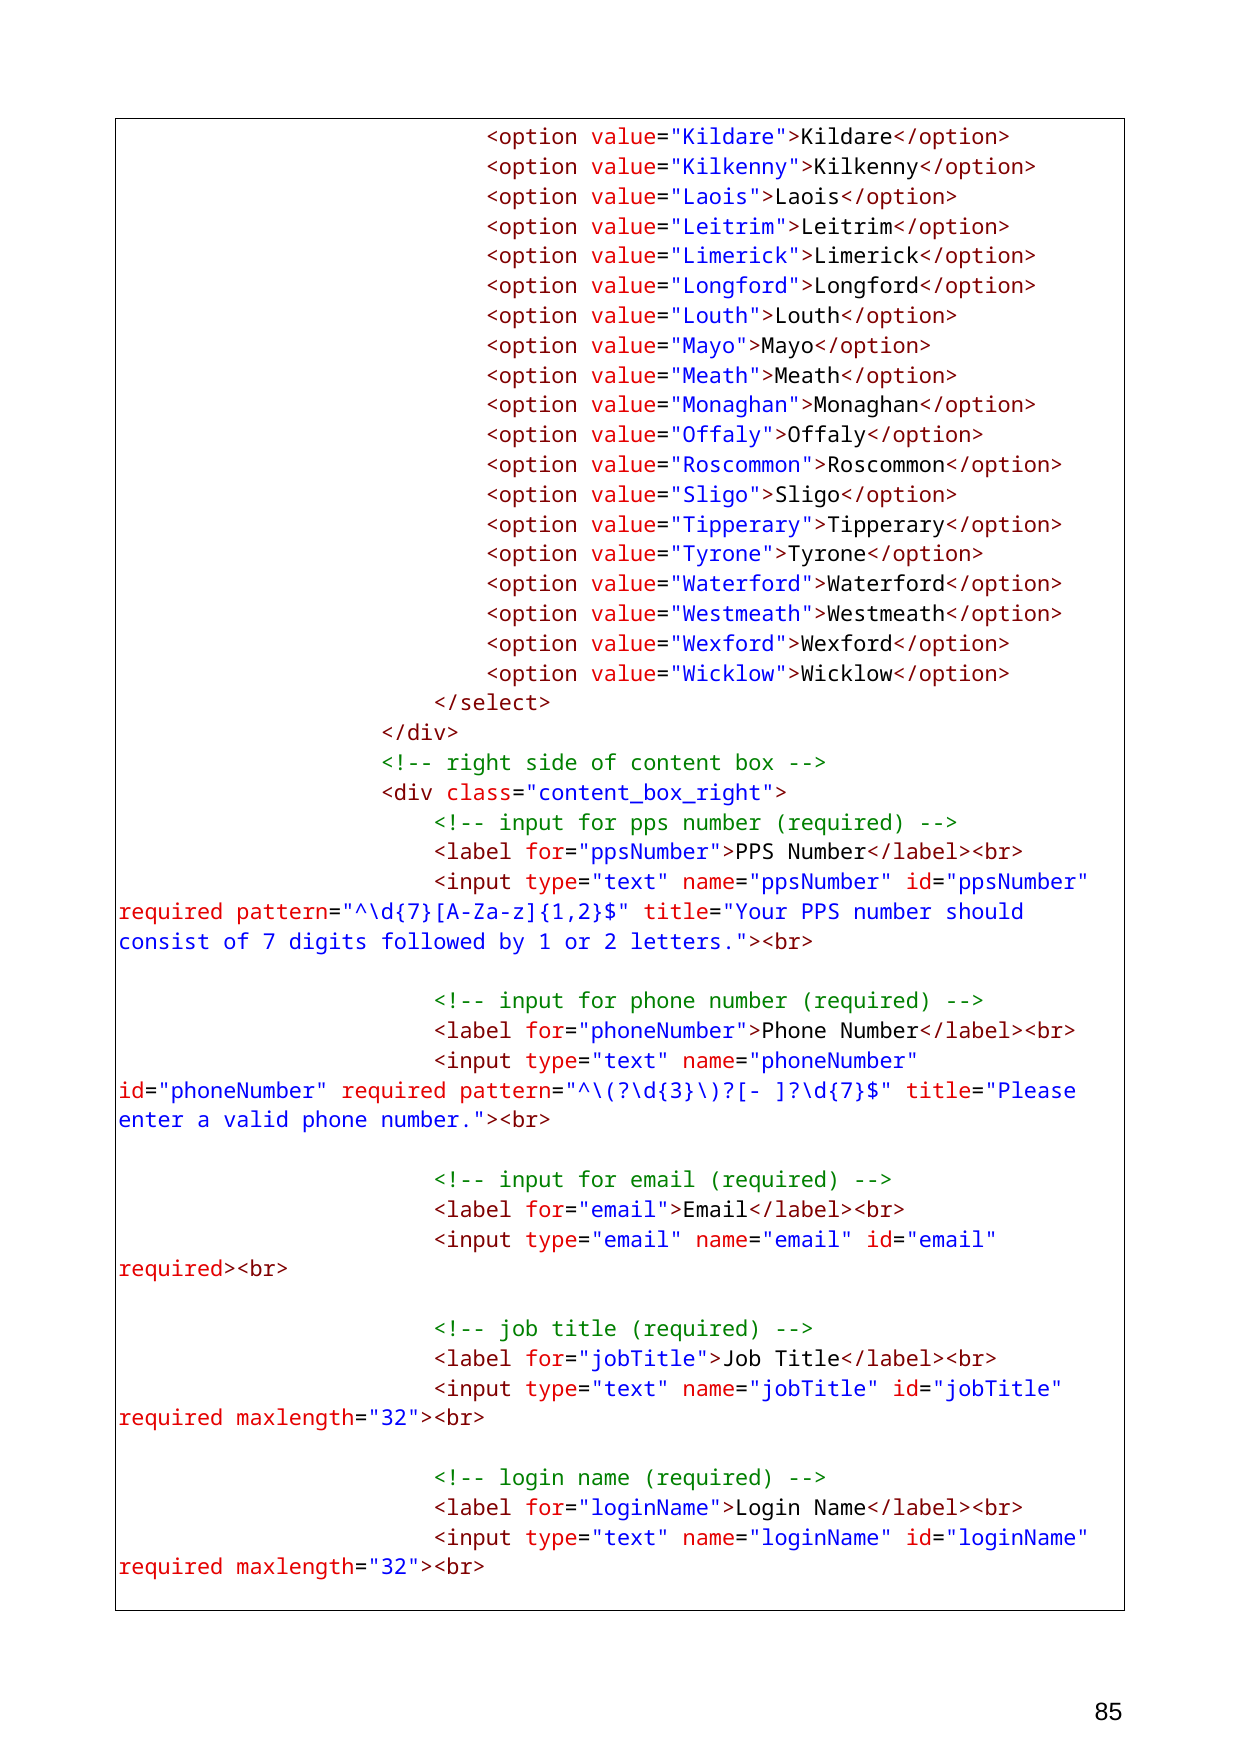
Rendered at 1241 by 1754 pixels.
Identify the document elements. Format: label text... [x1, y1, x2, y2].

text <label for="ppsNumber">PPS Number</label><br> [118, 836, 1122, 866]
text <option value="Offaly">Offaly</option> [118, 419, 1122, 449]
text <input type="text" name="ppsNumber" id="ppsNumber" required pattern="^\d{7}[A-Za-z]{1,2}$" title="Your PPS number should consist of 7 digits followed by 1 or 2 letters."><br> [118, 866, 1122, 955]
text <option value="Kilkenny">Kilkenny</option> [118, 151, 1122, 181]
text <input type="text" name="jobTitle" id="jobTitle" required maxlength="32"><br> [118, 1372, 1122, 1432]
text <option value="Kildare">Kildare</option> [116, 119, 1124, 151]
text <option value="Westmeath">Westmeath</option> [118, 598, 1122, 628]
text <option value="Roscommon">Roscommon</option> [118, 449, 1122, 479]
text <!-- login name (required) --> [118, 1462, 1122, 1492]
text <option value="Tyrone">Tyrone</option> [118, 538, 1122, 568]
text <label for="email">Email</label><br> [118, 1194, 1122, 1223]
text </div> [118, 717, 1122, 747]
text <option value="Waterford">Waterford</option> [118, 568, 1122, 598]
text <option value="Wexford">Wexford</option> [118, 628, 1122, 657]
text <label for="loginName">Login Name</label><br> [118, 1492, 1122, 1521]
text <input type="email" name="email" id="email" required><br> [118, 1223, 1122, 1283]
text <option value="Monaghan">Monaghan</option> [118, 389, 1122, 419]
text <!-- input for phone number (required) --> [118, 985, 1122, 1015]
text <div class="content_box_right"> [118, 777, 1122, 806]
text <option value="Leitrim">Leitrim</option> [118, 211, 1122, 240]
text <option value="Tipperary">Tipperary</option> [118, 508, 1122, 538]
text <input type="text" name="phoneNumber" id="phoneNumber" required pattern="^\(?\d{3}\)?[- ]?\d{7}$" title="Please enter a valid phone number."><br> [118, 1045, 1122, 1134]
text <option value="Wicklow">Wicklow</option> [118, 657, 1122, 687]
text <option value="Longford">Longford</option> [118, 270, 1122, 300]
text <label for="phoneNumber">Phone Number</label><br> [118, 1015, 1122, 1045]
text <option value="Mayo">Mayo</option> [118, 330, 1122, 359]
text <option value="Louth">Louth</option> [118, 300, 1122, 330]
text <!-- job title (required) --> [118, 1313, 1122, 1343]
text </select> [118, 687, 1122, 717]
text <!-- input for email (required) --> [118, 1164, 1122, 1194]
text <!-- input for pps number (required) --> [118, 806, 1122, 836]
text <option value="Laois">Laois</option> [118, 181, 1122, 211]
text <option value="Meath">Meath</option> [118, 359, 1122, 389]
text <option value="Limerick">Limerick</option> [118, 240, 1122, 270]
text <!-- right side of content box --> [118, 747, 1122, 777]
text <label for="jobTitle">Job Title</label><br> [118, 1343, 1122, 1372]
text <option value="Sligo">Sligo</option> [118, 479, 1122, 508]
text <input type="text" name="loginName" id="loginName" required maxlength="32"><br> [118, 1521, 1122, 1581]
